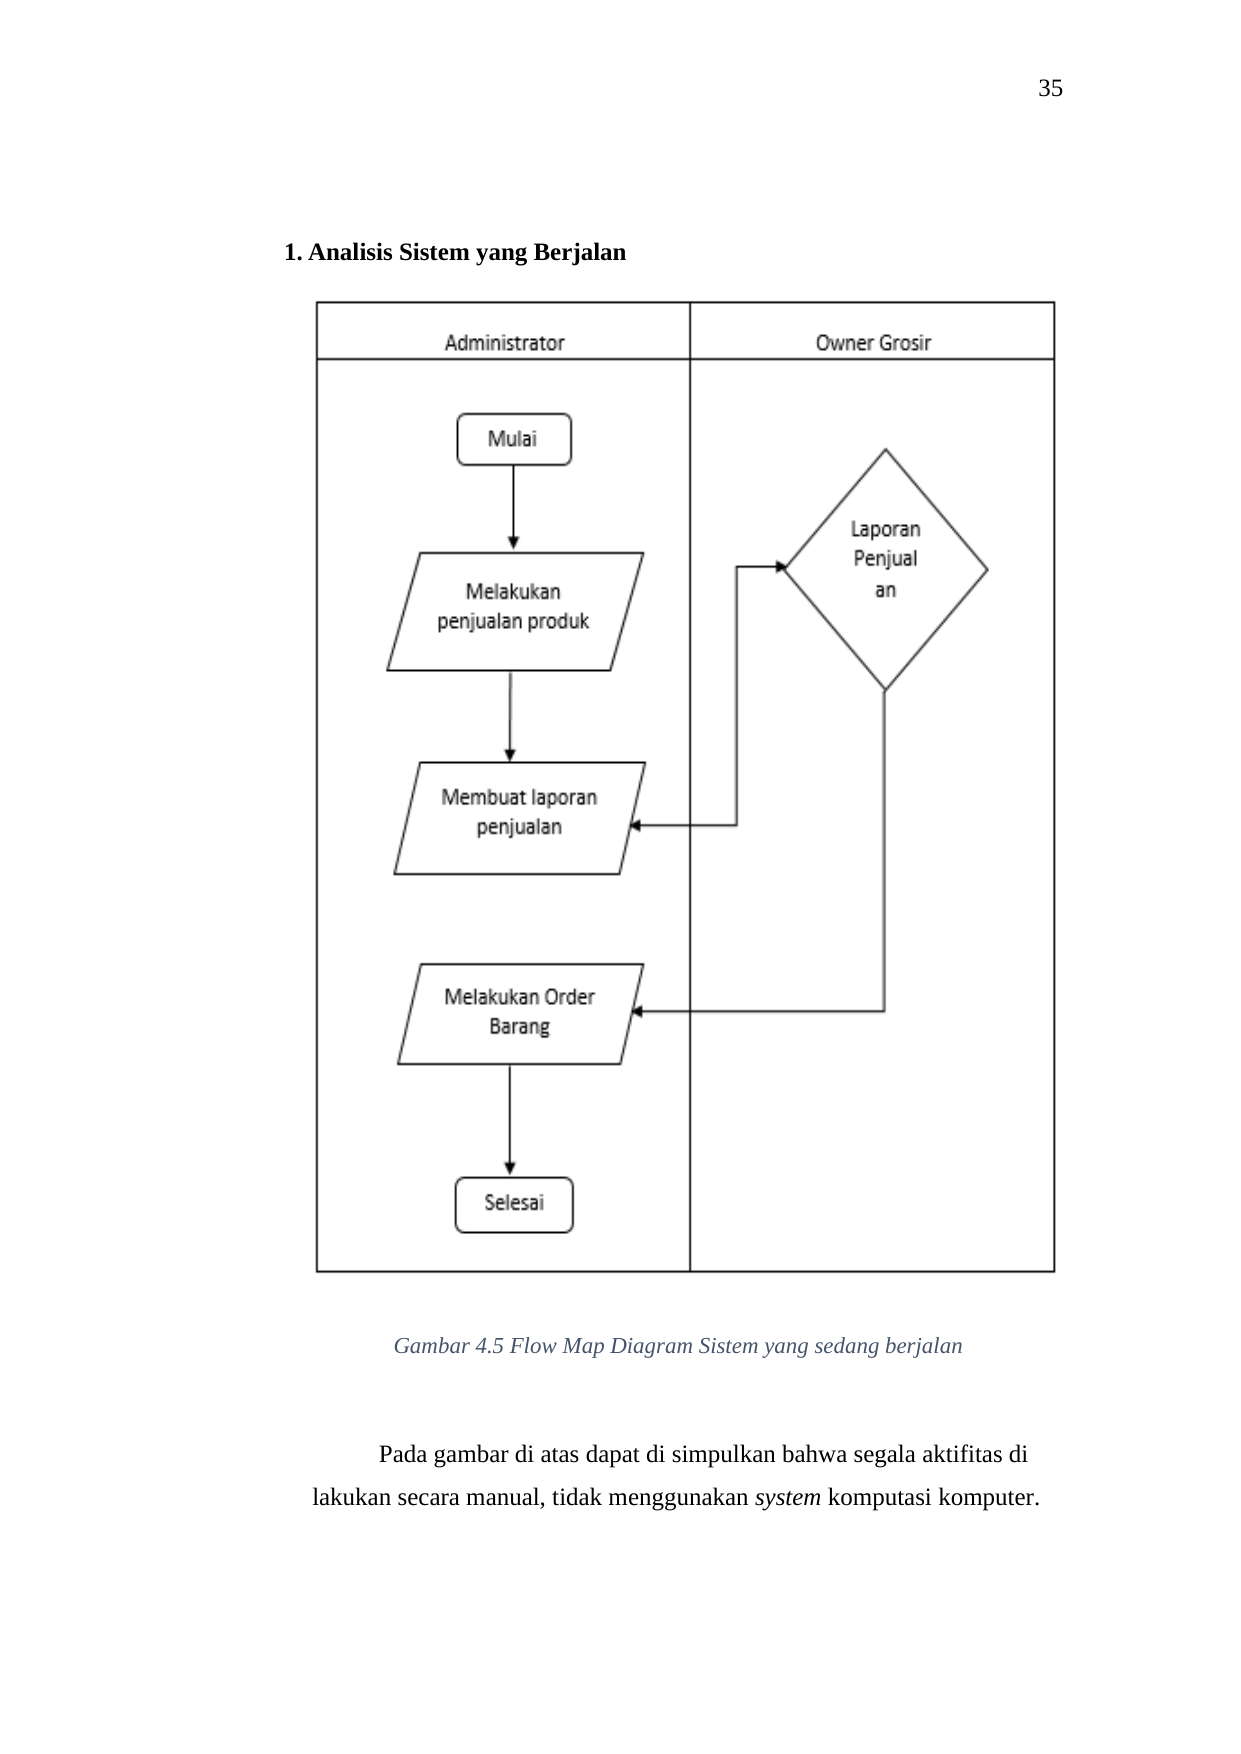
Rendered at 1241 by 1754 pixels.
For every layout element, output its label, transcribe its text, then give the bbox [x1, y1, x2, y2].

text Gambar 4.5 Flow Map Diagram Sistem yang sedang berjalan [237, 1332, 1063, 1358]
picture [312, 294, 1060, 1279]
text Pada gambar di atas dapat di simpulkan bahwa segala aktifitas di lakukan secara manual, tidak menggunakan system komputasi komputer. [312, 1439, 1063, 1511]
list Analisis Sistem yang Berjalan [284, 237, 1063, 266]
